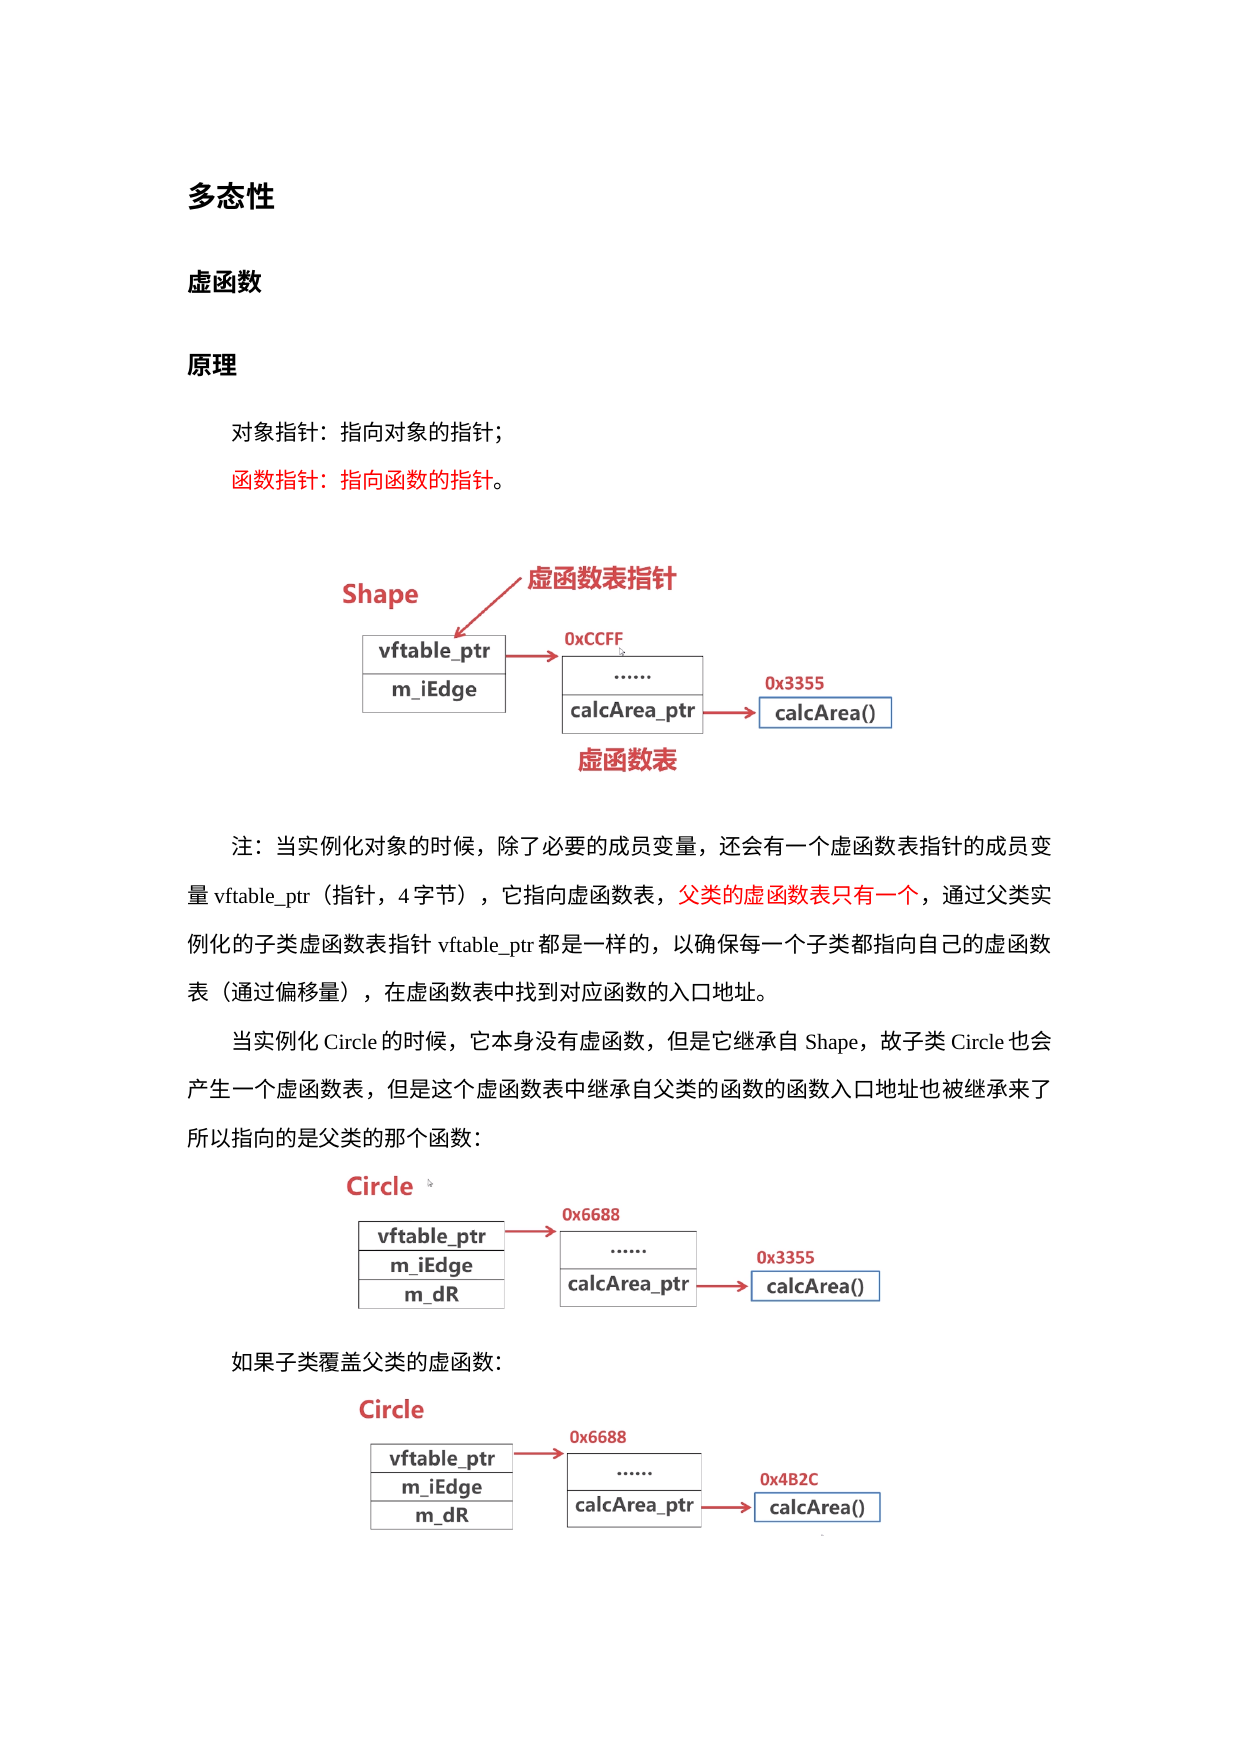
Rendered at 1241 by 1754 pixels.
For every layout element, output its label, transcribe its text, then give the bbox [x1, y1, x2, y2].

text 对象指针：指向对象的指针； [187, 414, 1053, 447]
text 注：当实例化对象的时候，除了必要的成员变量，还会有一个虚函数表指针的成员变量vftable_ptr（指针，4字节），它指向虚函数表，父类的虚函数表只有一个，通过父类实例化的子类虚函数表指针vftable_ptr都是一样的，以确保每一个子类都指向自己的虚函数表（通过偏移量），在虚函数表中找到对应函数的入口地址。 [187, 829, 1053, 1007]
text 如果子类覆盖父类的虚函数： [187, 1344, 1053, 1377]
picture [343, 1169, 897, 1316]
subtitle 多态性 [187, 162, 1053, 227]
subtitle 原理 [187, 331, 1053, 396]
text 函数指针：指向函数的指针。 [187, 463, 1053, 495]
picture [348, 1392, 892, 1536]
text 当实例化Circle的时候，它本身没有虚函数，但是它继承自Shape，故子类Circle也会产生一个虚函数表，但是这个虚函数表中继承自父类的函数的函数入口地址也被继承来了，所以指向的是父类的那个函数： [187, 1023, 1053, 1153]
picture [338, 556, 902, 794]
subtitle 虚函数 [187, 248, 1053, 313]
